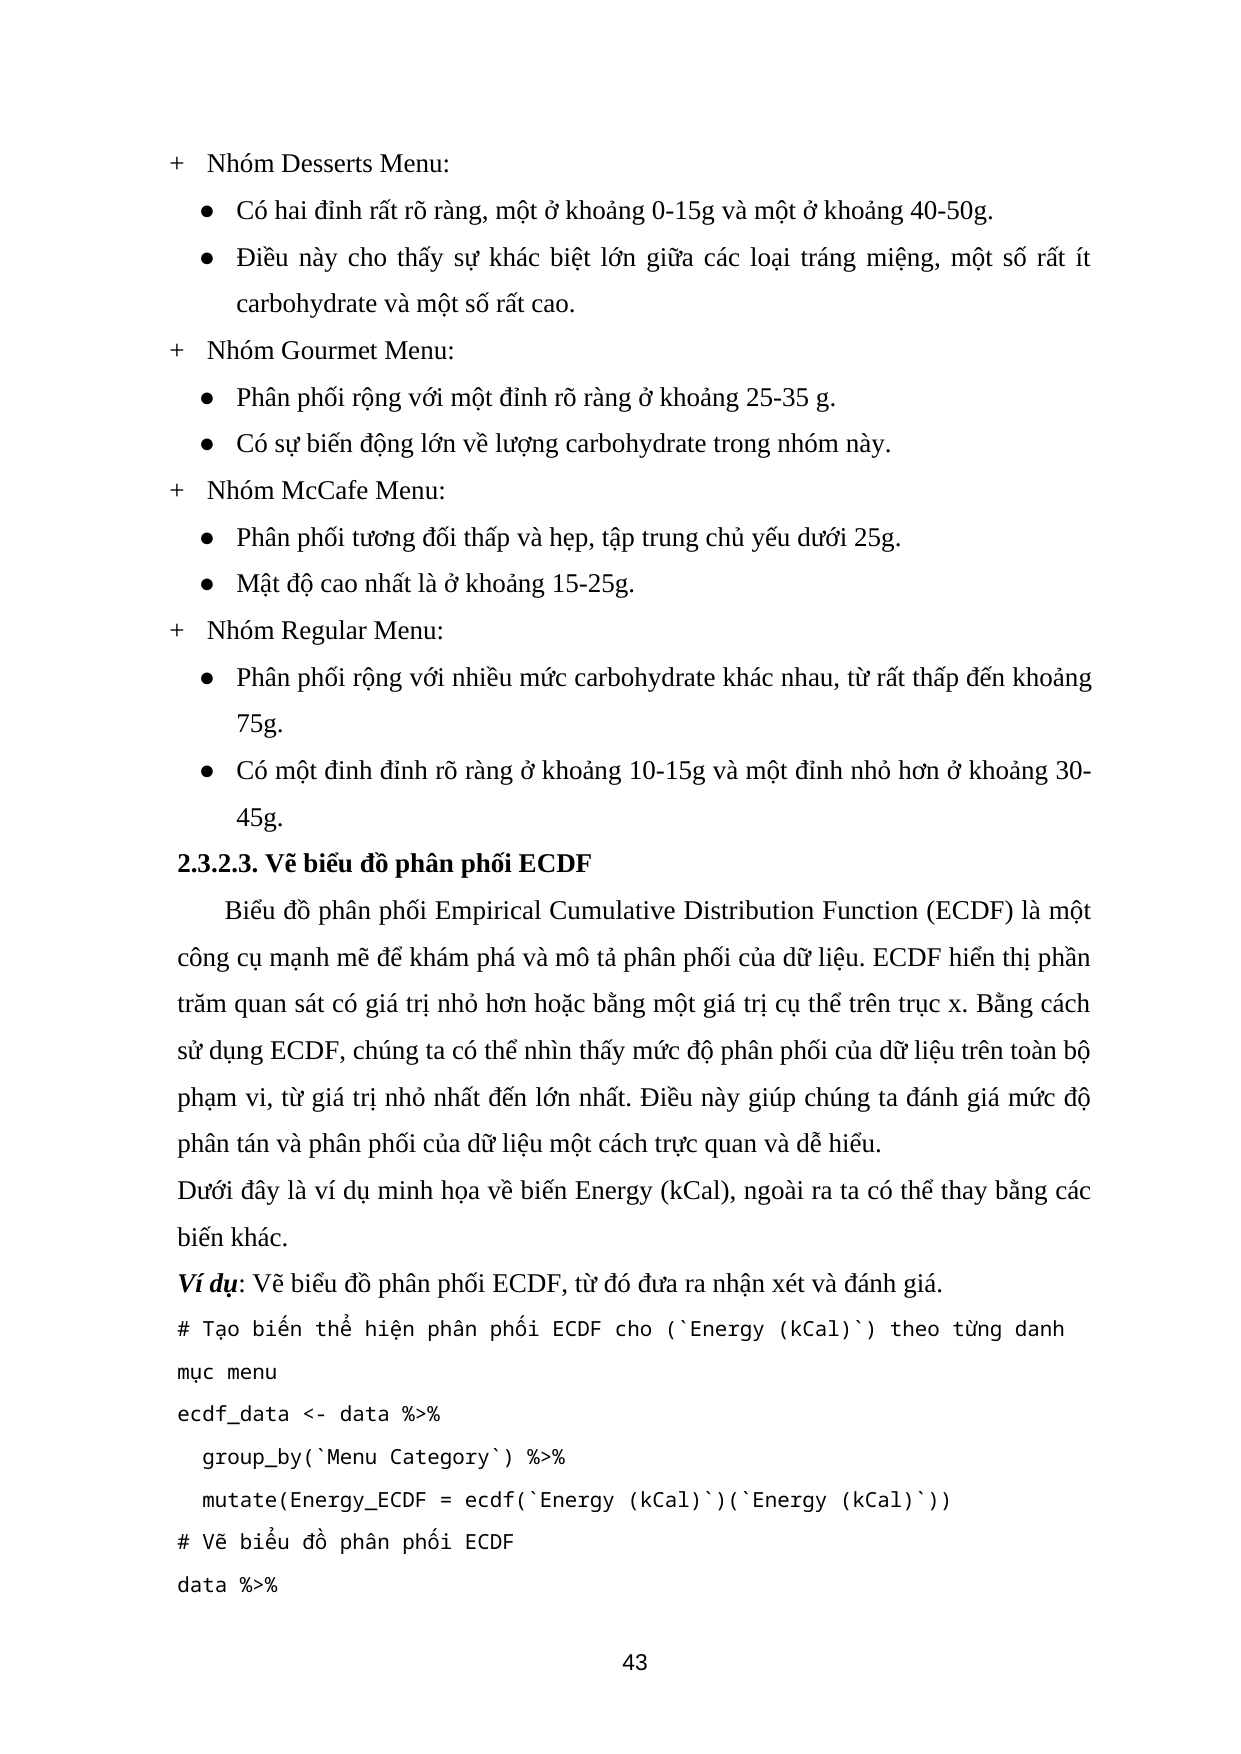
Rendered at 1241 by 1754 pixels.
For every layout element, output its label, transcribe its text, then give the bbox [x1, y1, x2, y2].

text # Tạo biến thể hiện phân phối ECDF cho (`Energy (kCal)`) theo từng danh mục menu [177, 1314, 1093, 1385]
text group_by(`Menu Category`) %>% [177, 1442, 1093, 1471]
list Phân phối tương đối thấp và hẹp, tập trung chủ yếu dưới 25g. [199, 521, 1093, 552]
text mutate(Energy_ECDF = ecdf(`Energy (kCal)`)(`Energy (kCal)`)) [177, 1485, 1093, 1513]
list Phân phối rộng với một đỉnh rõ ràng ở khoảng 25-35 g. [199, 381, 1093, 412]
list Nhóm Gourmet Menu: [169, 334, 1093, 365]
text 2.3.2.3. Vẽ biểu đồ phân phối ECDF [177, 848, 1093, 879]
list Có một đinh đỉnh rõ ràng ở khoảng 10-15g và một đỉnh nhỏ hơn ở khoảng 30-45g. [199, 754, 1093, 832]
list Mật độ cao nhất là ở khoảng 15-25g. [199, 568, 1093, 599]
text # Vẽ biểu đồ phân phối ECDF [177, 1527, 1093, 1556]
list Nhóm Desserts Menu: [169, 148, 1093, 179]
list Có hai đỉnh rất rõ ràng, một ở khoảng 0-15g và một ở khoảng 40-50g. [199, 194, 1093, 225]
text Dưới đây là ví dụ minh họa về biến Energy (kCal), ngoài ra ta có thể thay bằng các biến khác. [177, 1174, 1093, 1252]
text data %>% [177, 1570, 1093, 1598]
list Điều này cho thấy sự khác biệt lớn giữa các loại tráng miệng, một số rất ít carbohydrate và một số rất cao. [199, 241, 1093, 319]
text Ví dụ: Vẽ biểu đồ phân phối ECDF, từ đó đưa ra nhận xét và đánh giá. [177, 1268, 1093, 1299]
list Có sự biến động lớn về lượng carbohydrate trong nhóm này. [199, 428, 1093, 459]
text Biểu đồ phân phối Empirical Cumulative Distribution Function (ECDF) là một công cụ mạnh mẽ để khám phá và mô tả phân phối của dữ liệu. ECDF hiển thị phần trăm quan sát có giá trị nhỏ hơn hoặc bằng một giá trị cụ thể trên trục x. Bằng cách sử dụng ECDF, chúng ta có thể nhìn thấy mức độ phân phối của dữ liệu trên toàn bộ phạm vi, từ giá trị nhỏ nhất đến lớn nhất. Điều này giúp chúng ta đánh giá mức độ phân tán và phân phối của dữ liệu một cách trực quan và dễ hiểu. [177, 894, 1093, 1159]
list Phân phối rộng với nhiều mức carbohydrate khác nhau, từ rất thấp đến khoảng 75g. [199, 661, 1093, 739]
text ecdf_data <- data %>% [177, 1399, 1093, 1428]
list Nhóm McCafe Menu: [169, 474, 1093, 505]
list Nhóm Regular Menu: [169, 614, 1093, 645]
